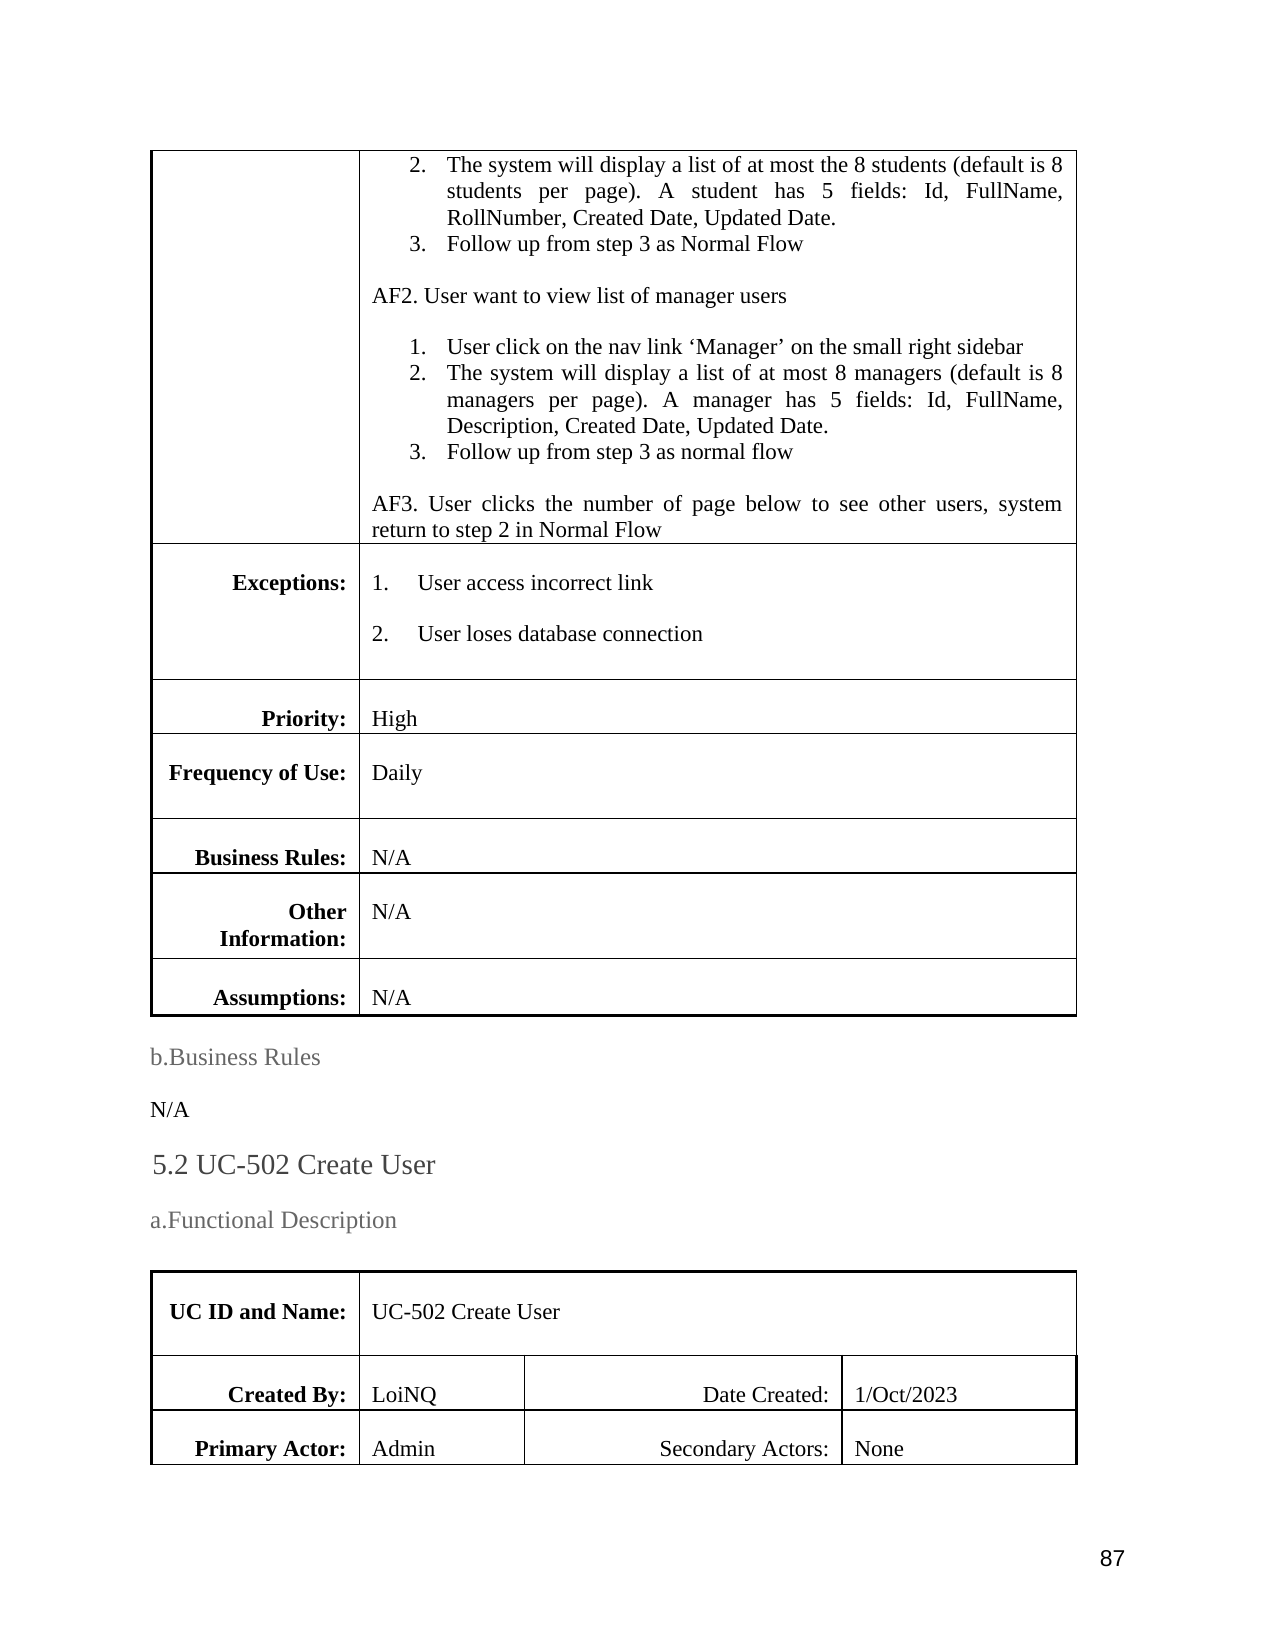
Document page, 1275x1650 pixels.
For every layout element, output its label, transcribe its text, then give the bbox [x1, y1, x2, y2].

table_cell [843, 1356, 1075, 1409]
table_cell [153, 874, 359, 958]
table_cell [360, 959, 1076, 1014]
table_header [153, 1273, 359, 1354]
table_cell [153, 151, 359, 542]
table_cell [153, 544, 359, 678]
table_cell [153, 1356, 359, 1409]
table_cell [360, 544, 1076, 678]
subtitle 5.2 UC-502 Create User [152, 1147, 1125, 1181]
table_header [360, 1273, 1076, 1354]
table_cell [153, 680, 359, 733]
subtitle a.Functional Description [150, 1206, 1125, 1234]
subtitle b.Business Rules [150, 1042, 1125, 1071]
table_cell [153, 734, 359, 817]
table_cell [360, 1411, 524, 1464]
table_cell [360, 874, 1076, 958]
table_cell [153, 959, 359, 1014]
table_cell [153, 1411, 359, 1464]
text N/A [150, 1096, 1125, 1122]
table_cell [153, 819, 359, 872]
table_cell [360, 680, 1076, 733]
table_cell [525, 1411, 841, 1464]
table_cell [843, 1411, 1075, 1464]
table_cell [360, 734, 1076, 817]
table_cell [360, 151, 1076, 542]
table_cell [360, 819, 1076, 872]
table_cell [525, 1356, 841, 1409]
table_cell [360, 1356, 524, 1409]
